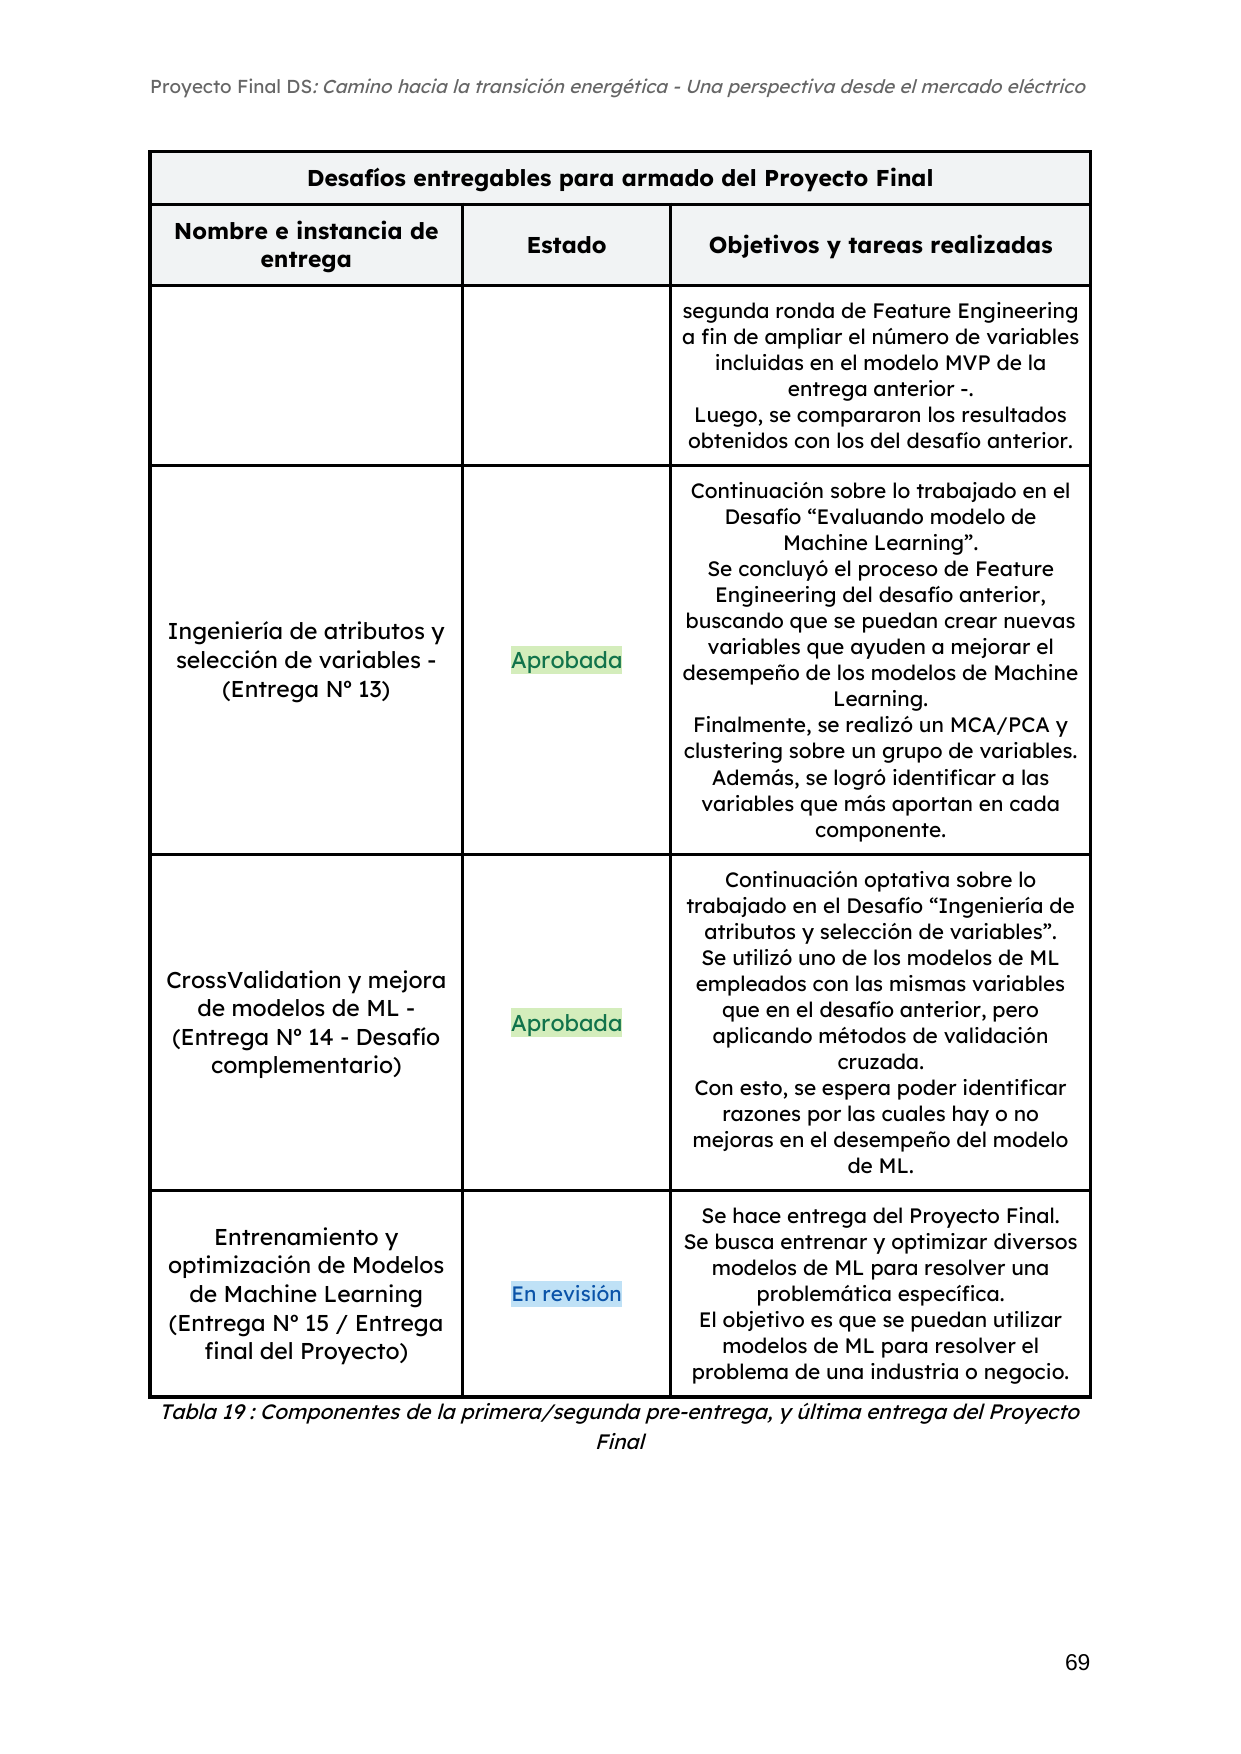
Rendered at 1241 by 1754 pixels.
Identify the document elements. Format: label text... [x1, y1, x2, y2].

table_cell [464, 856, 669, 1189]
table_cell Ingeniería de atributos y selección de variables - (Entrega Nº 13) [152, 467, 461, 853]
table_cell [672, 287, 1089, 464]
table_cell Se hace entrega del Proyecto Final. Se busca entrenar y optimizar diversos modelos de ML para resolver una problemática específica. El objetivo es que se puedan utilizar modelos de ML para resolver el problema de una industria o negocio. [672, 1192, 1089, 1395]
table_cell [152, 287, 461, 464]
text Tabla 19 : Componentes de la primera/segunda pre-entrega, y última entrega del Proyecto Final [150, 1399, 1090, 1454]
table_cell [464, 287, 669, 464]
table_cell Continuación optativa sobre lo trabajado en el Desafío “Ingeniería de atributos y selección de variables”. Se utilizó uno de los modelos de ML empleados con las mismas variables que en el desafío anterior, pero aplicando métodos de validación cruzada. Con esto, se espera poder identificar razones por las cuales hay o no mejoras en el desempeño del modelo de ML. [672, 856, 1089, 1189]
table_cell Objetivos y tareas realizadas [672, 206, 1089, 284]
table_cell [464, 1192, 669, 1395]
table_header Desafíos entregables para armado del Proyecto Final [152, 153, 1089, 203]
table_cell Entrenamiento y optimización de Modelos de Machine Learning (Entrega Nº 15 / Entrega final del Proyecto) [152, 1192, 461, 1395]
table_cell Estado [464, 206, 669, 284]
table_cell CrossValidation y mejora de modelos de ML - (Entrega Nº 14 - Desafío complementario) [152, 856, 461, 1189]
table_cell Nombre e instancia de entrega [152, 206, 461, 284]
table_cell Continuación sobre lo trabajado en el Desafío “Evaluando modelo de Machine Learning”. Se concluyó el proceso de Feature Engineering del desafío anterior, buscando que se puedan crear nuevas variables que ayuden a mejorar el desempeño de los modelos de Machine Learning. Finalmente, se realizó un MCA/PCA y clustering sobre un grupo de variables. Además, se logró identificar a las variables que más aportan en cada componente. [672, 467, 1089, 853]
table_cell [464, 467, 669, 853]
